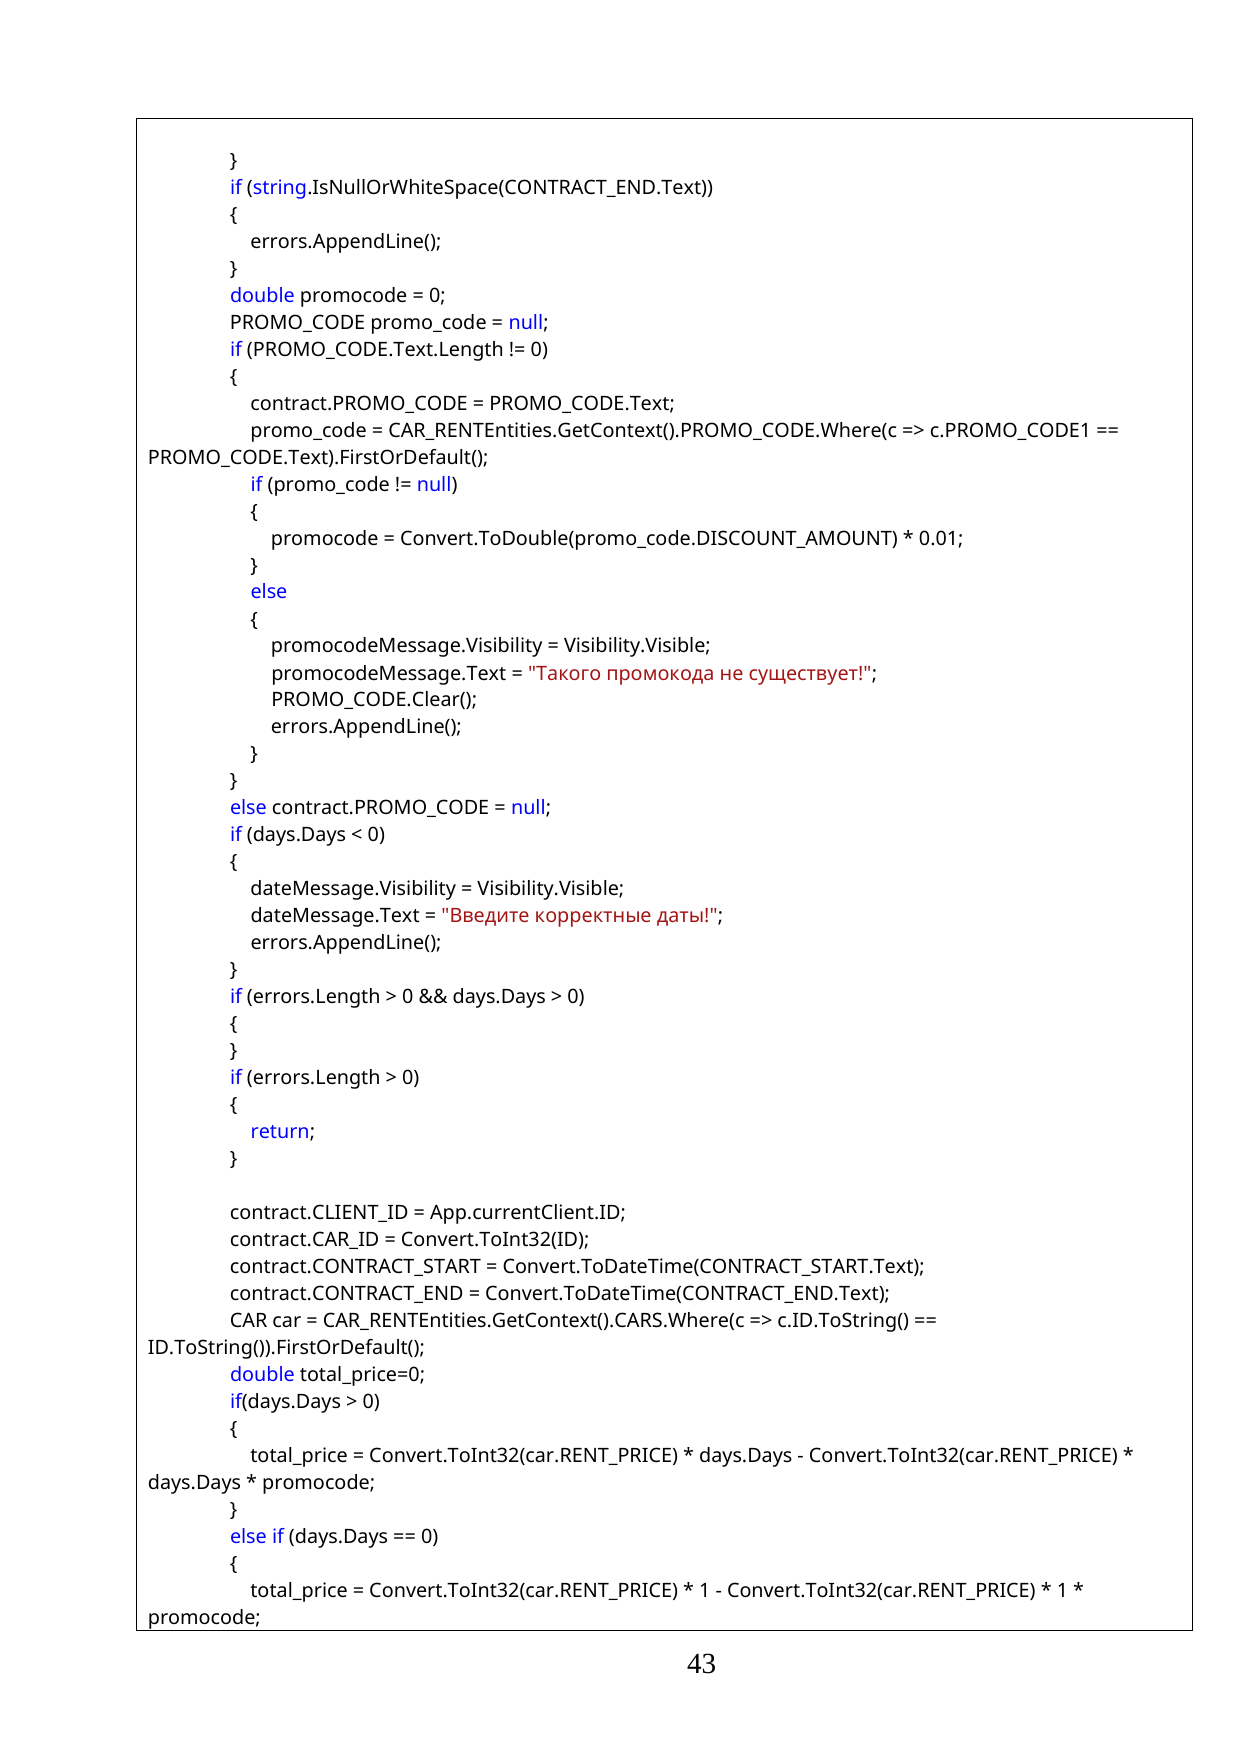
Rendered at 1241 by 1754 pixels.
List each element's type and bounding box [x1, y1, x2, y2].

table_header [137, 119, 1192, 1630]
